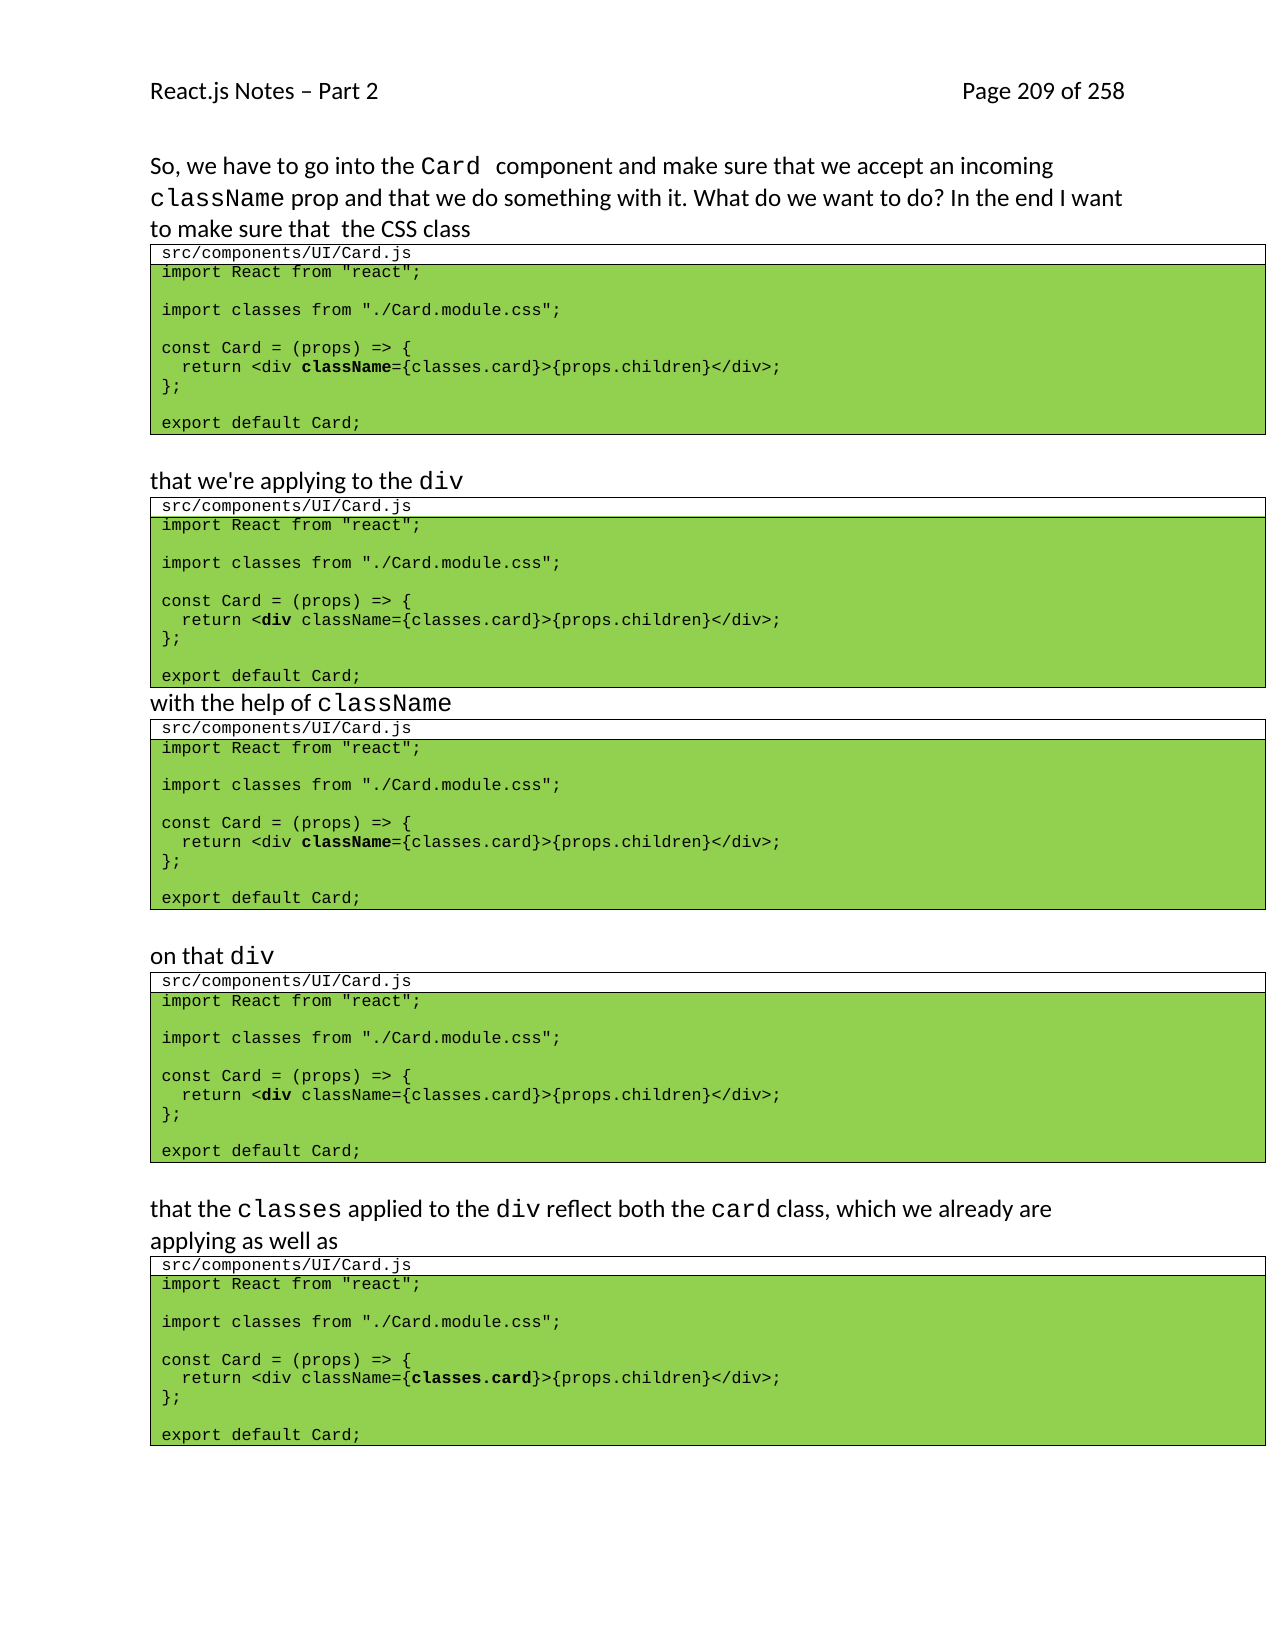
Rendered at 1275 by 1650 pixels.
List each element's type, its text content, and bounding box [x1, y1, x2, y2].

text on that div [150, 941, 1125, 972]
table_header src/components/UI/Card.js [151, 245, 1265, 263]
text that the classes applied to the div reflect both the card class, which we already are applying as well as [150, 1193, 1125, 1256]
text with the help of className [150, 688, 1125, 719]
table_header src/components/UI/Card.js [151, 973, 1265, 992]
text that we're applying to the div [150, 465, 1125, 497]
text So, we have to go into the Card component and make sure that we accept an incoming className prop and that we do something with it. What do we want to do? In the end I want to make sure that the CSS class [150, 150, 1125, 244]
table_header src/components/UI/Card.js [151, 498, 1265, 516]
table_header src/components/UI/Card.js [151, 720, 1265, 739]
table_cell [151, 1276, 1265, 1445]
table_header src/components/UI/Card.js [151, 1257, 1265, 1275]
